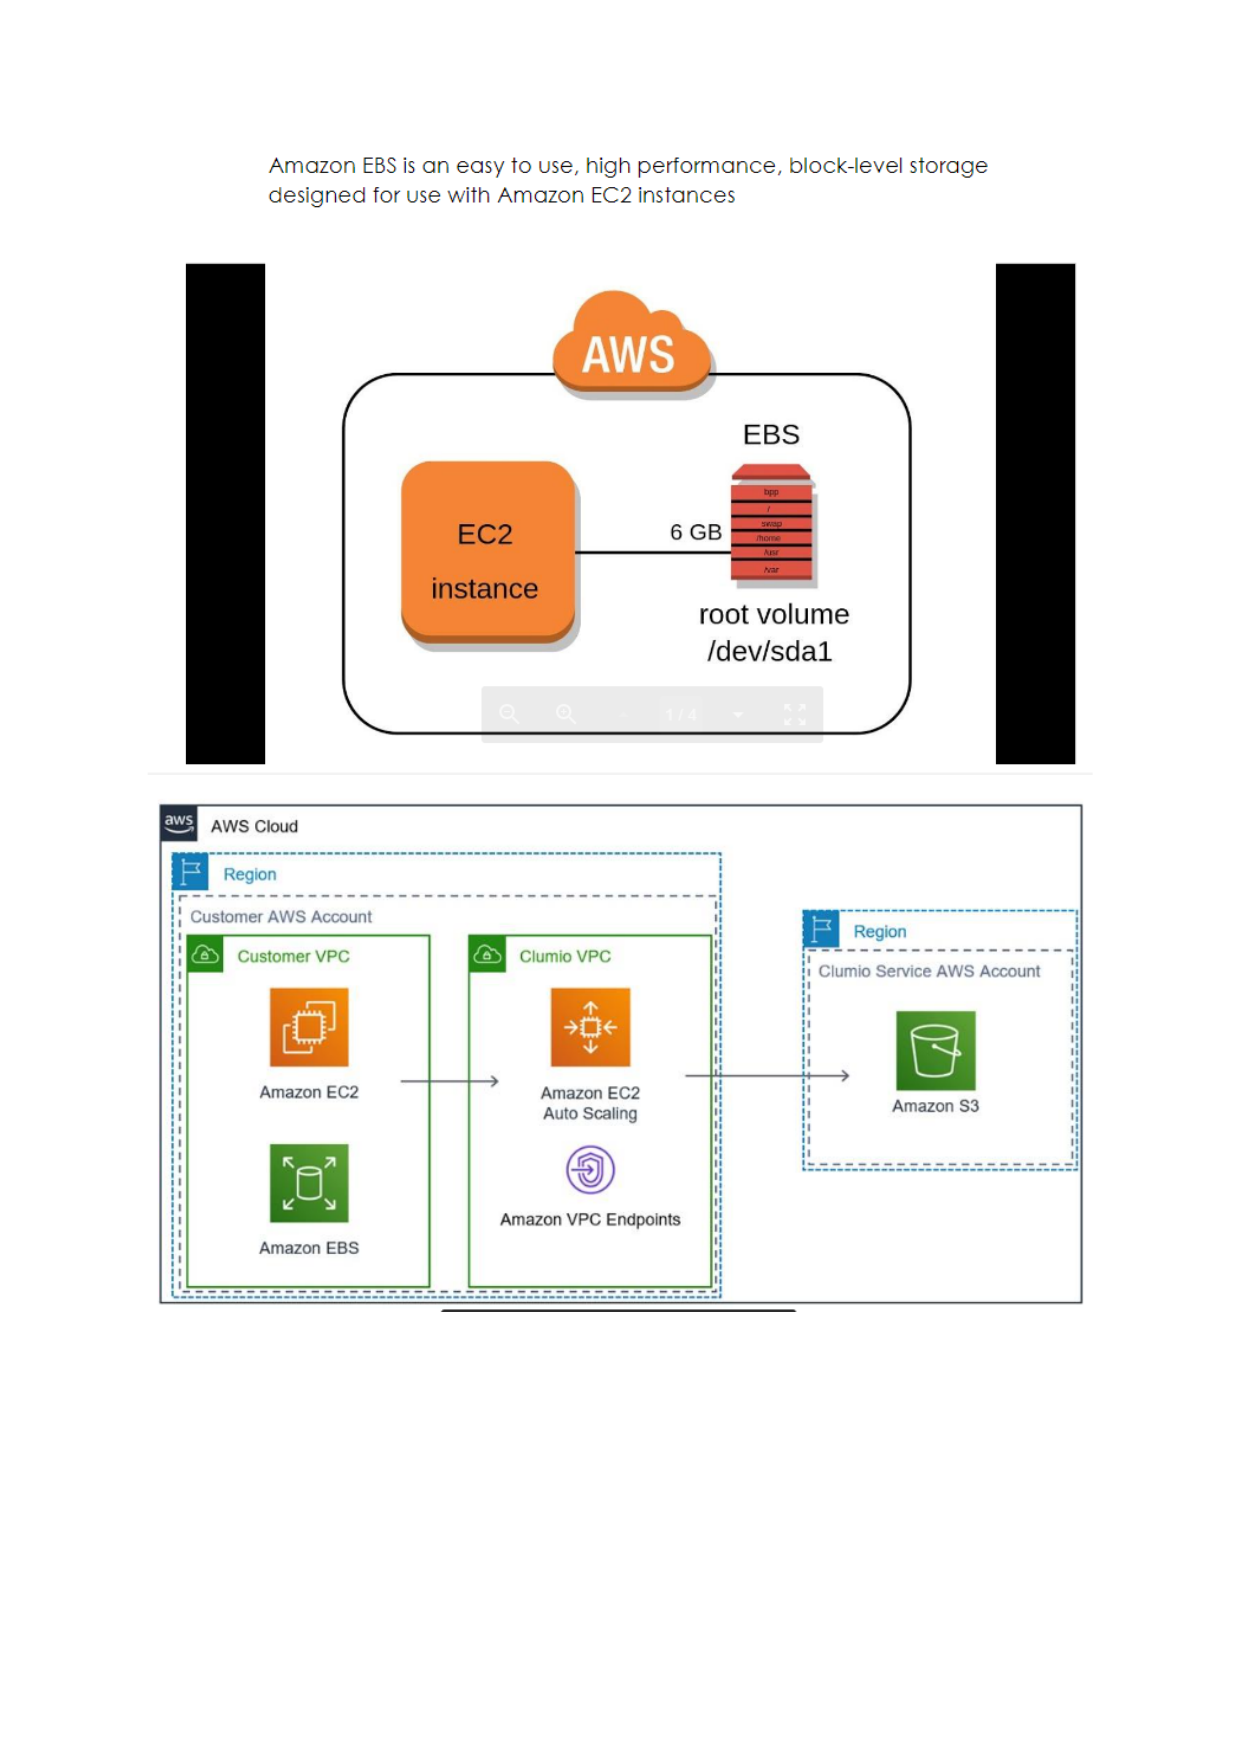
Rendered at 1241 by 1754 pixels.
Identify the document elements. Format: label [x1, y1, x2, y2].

picture [147, 147, 1093, 775]
picture [147, 793, 1093, 1312]
